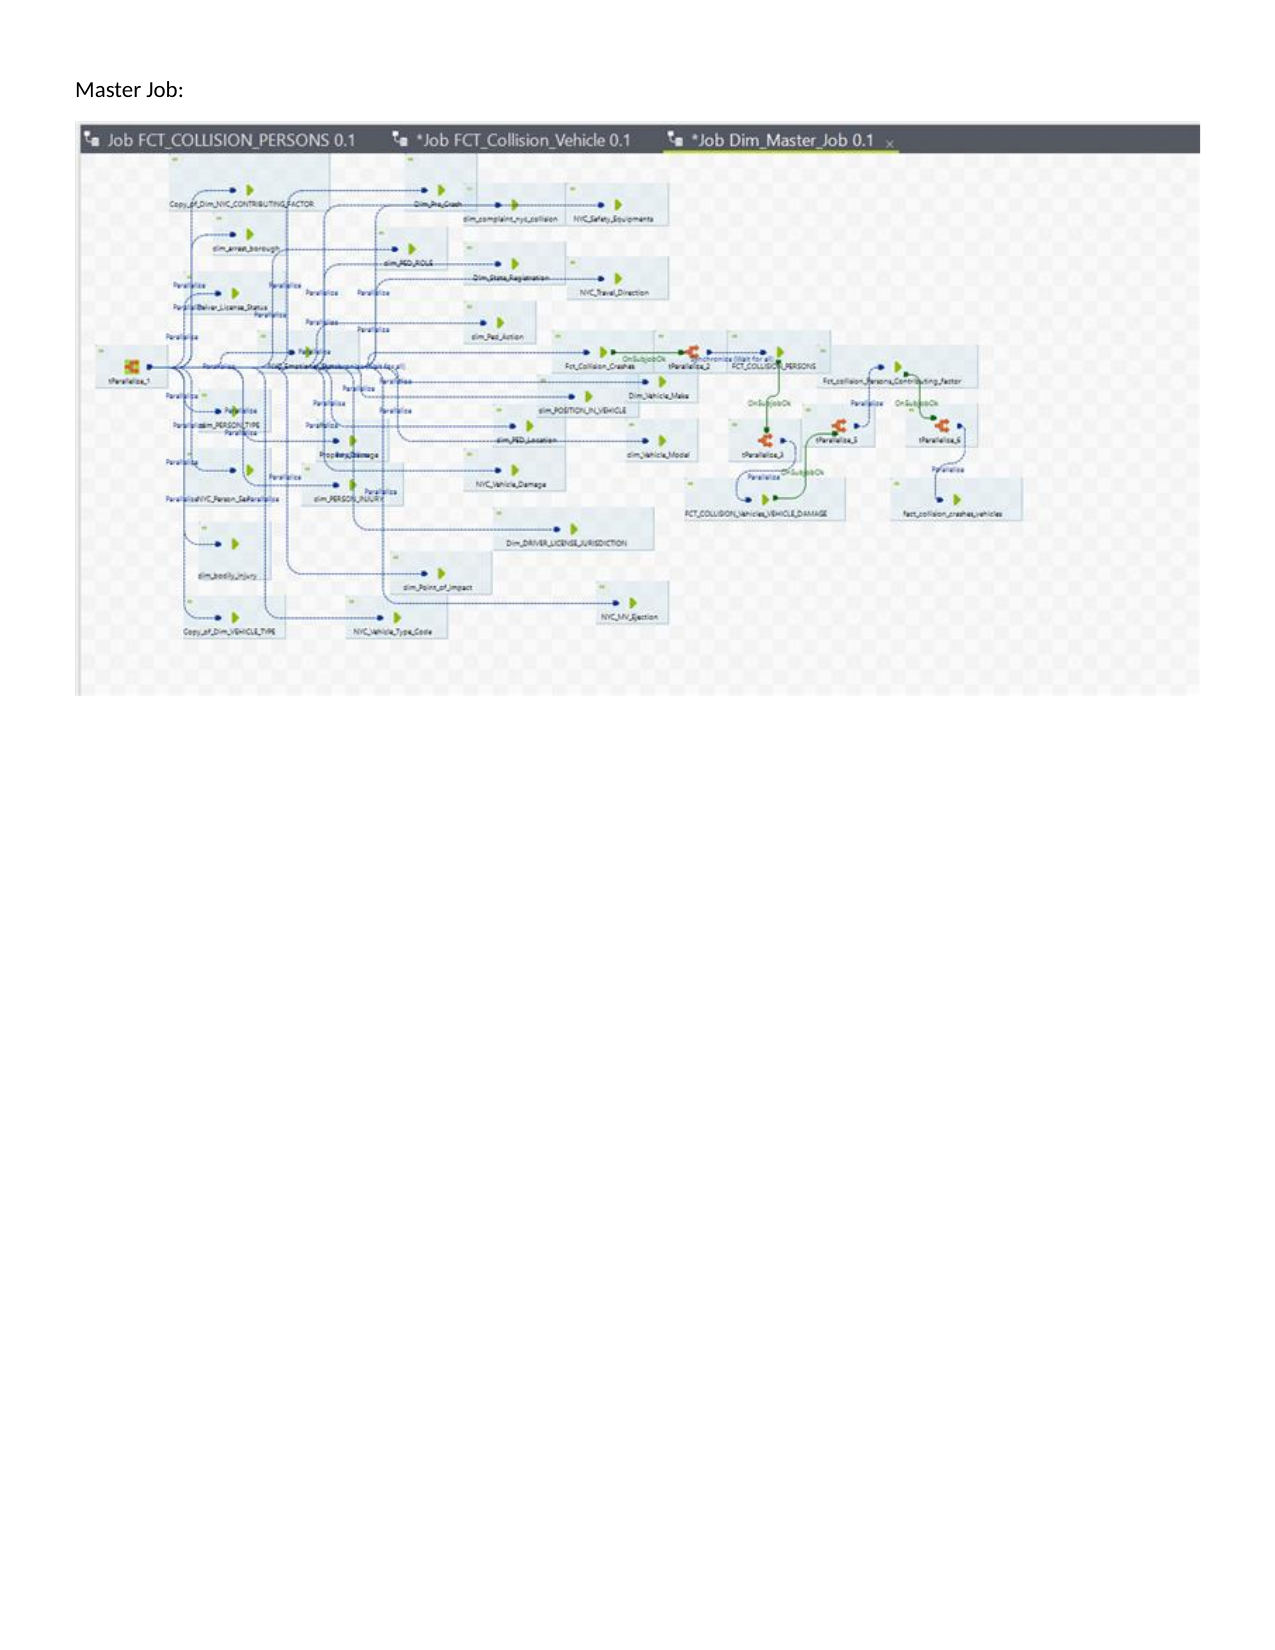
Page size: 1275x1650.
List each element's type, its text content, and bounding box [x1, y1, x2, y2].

picture [75, 121, 1200, 696]
text Master Job: [75, 75, 1200, 103]
